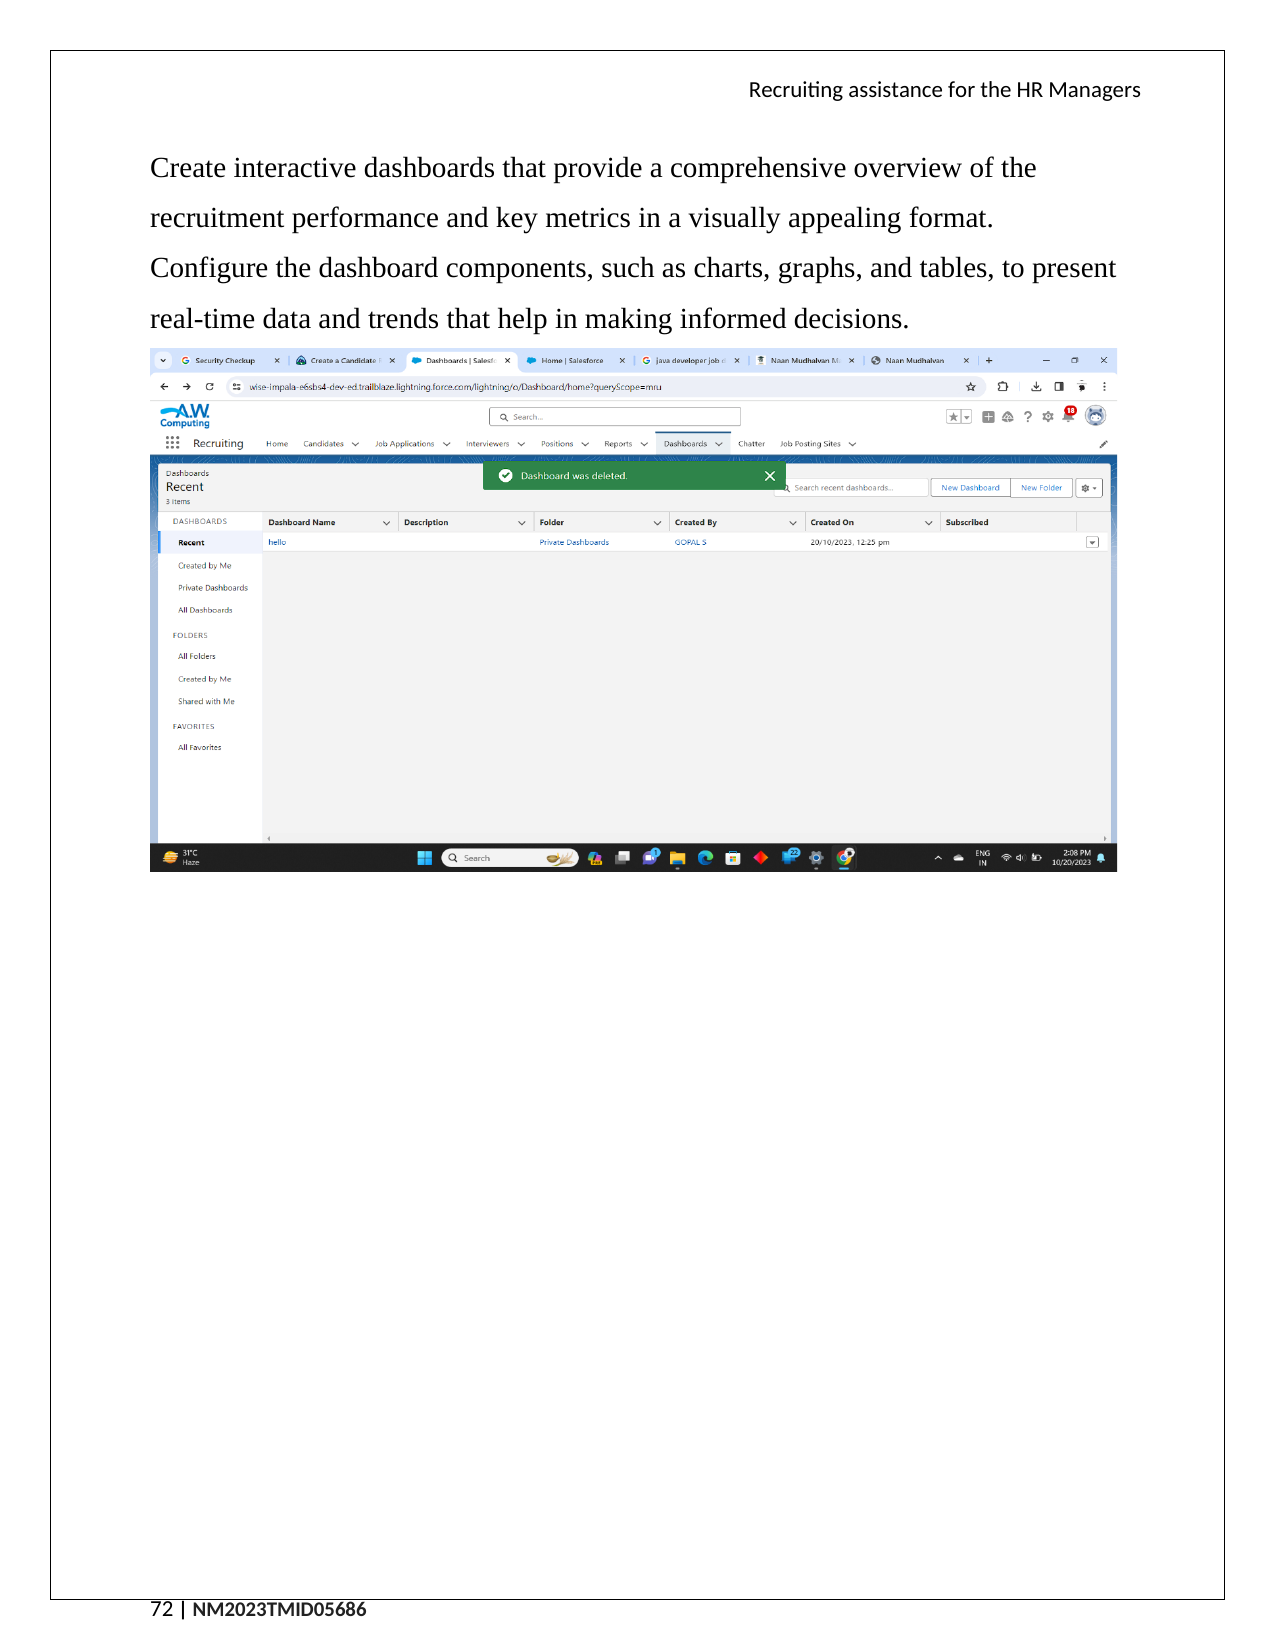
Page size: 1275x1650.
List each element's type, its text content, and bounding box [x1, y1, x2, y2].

picture [150, 348, 1118, 872]
text Create interactive dashboards that provide a comprehensive overview of the recruitment performance and key metrics in a visually appealing format. [150, 150, 1154, 234]
